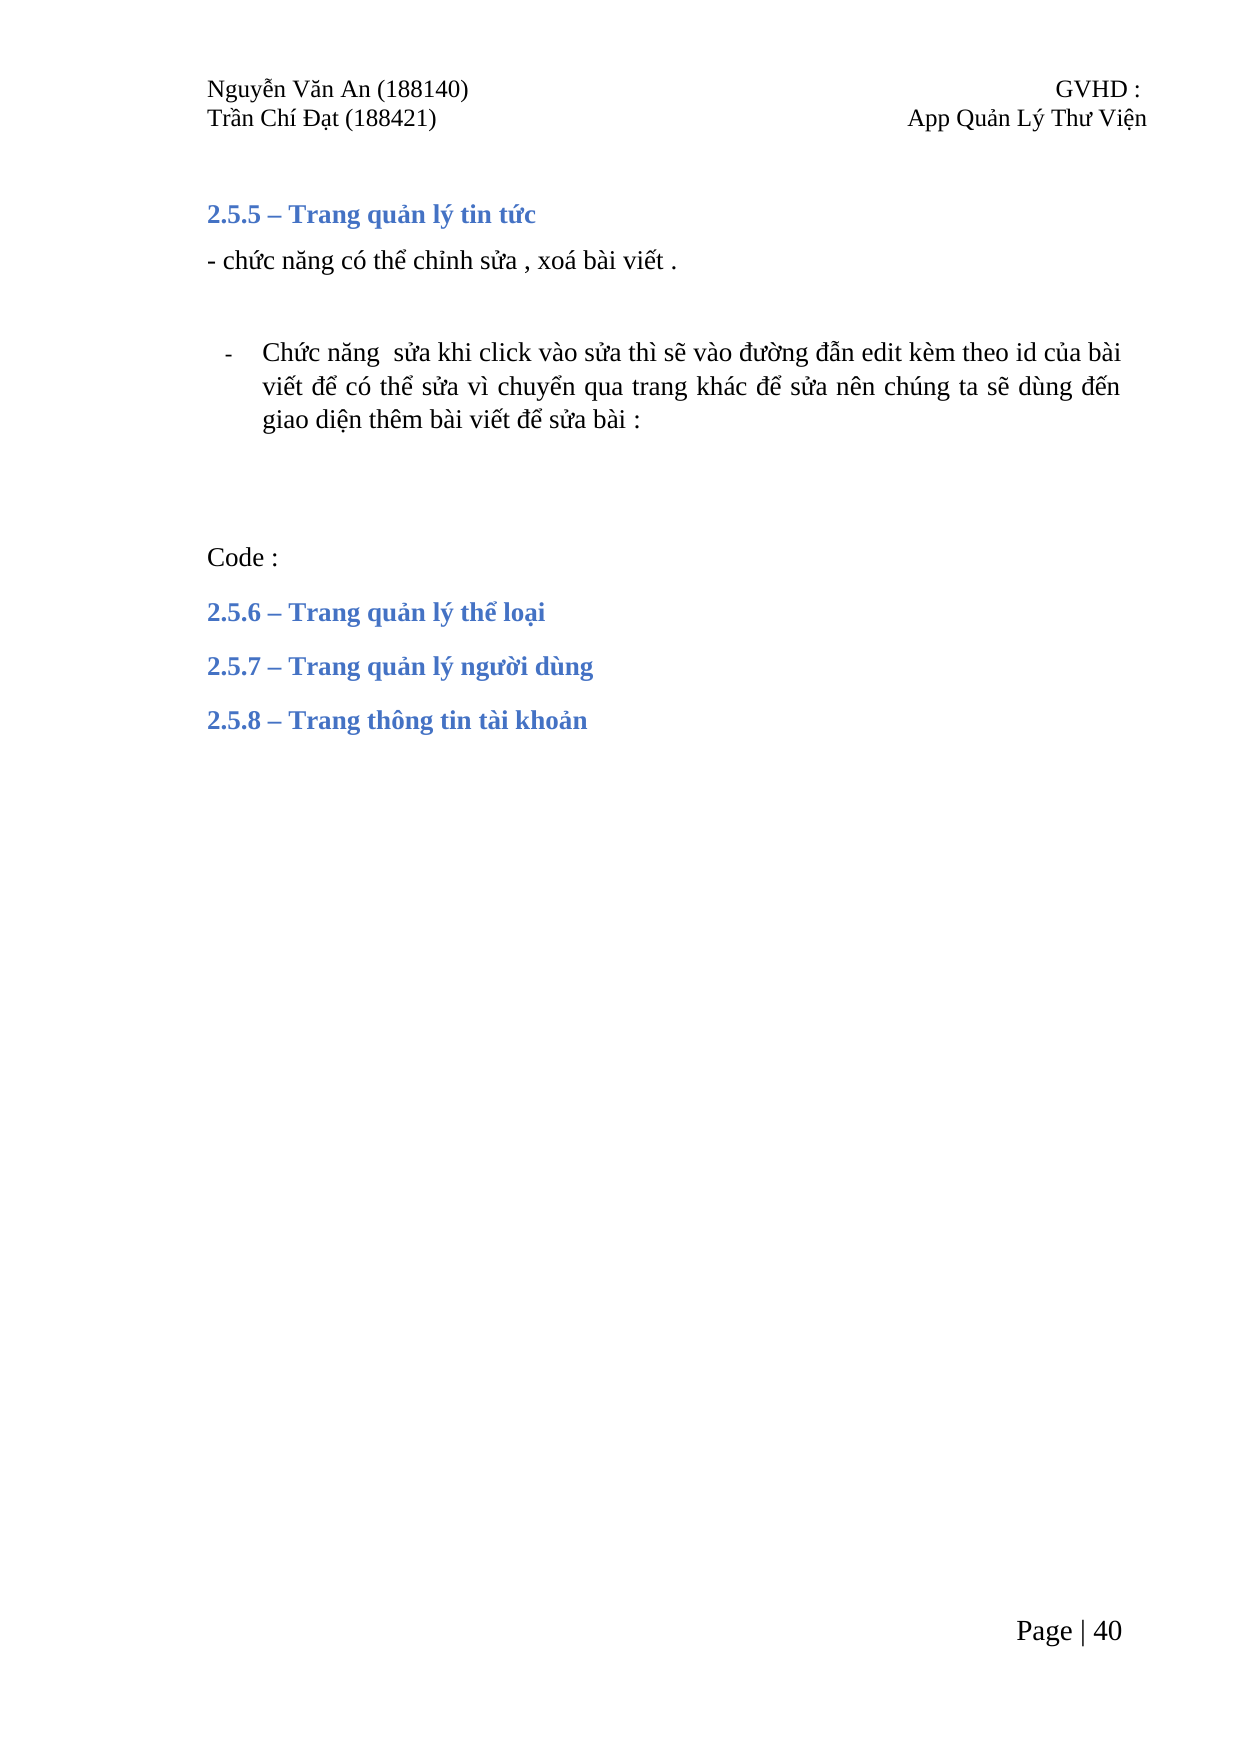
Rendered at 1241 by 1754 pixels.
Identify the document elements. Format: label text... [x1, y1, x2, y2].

list Chức năng sửa khi click vào sửa thì sẽ vào đường đẫn edit kèm theo id của bài viết để có thể sửa vì chuyển qua trang khác để sửa nên chúng ta sẽ dùng đến giao diện thêm bài viết để sửa bài : [224, 336, 1122, 434]
text - chức năng có thể chỉnh sửa , xoá bài viết . [207, 244, 1122, 275]
text Code : [207, 541, 1122, 572]
subtitle 2.5.8 – Trang thông tin tài khoản [207, 704, 1122, 736]
subtitle 2.5.7 – Trang quản lý người dùng [207, 650, 1122, 681]
subtitle 2.5.5 – Trang quản lý tin tức [207, 198, 1122, 229]
subtitle 2.5.6 – Trang quản lý thể loại [207, 596, 1122, 627]
